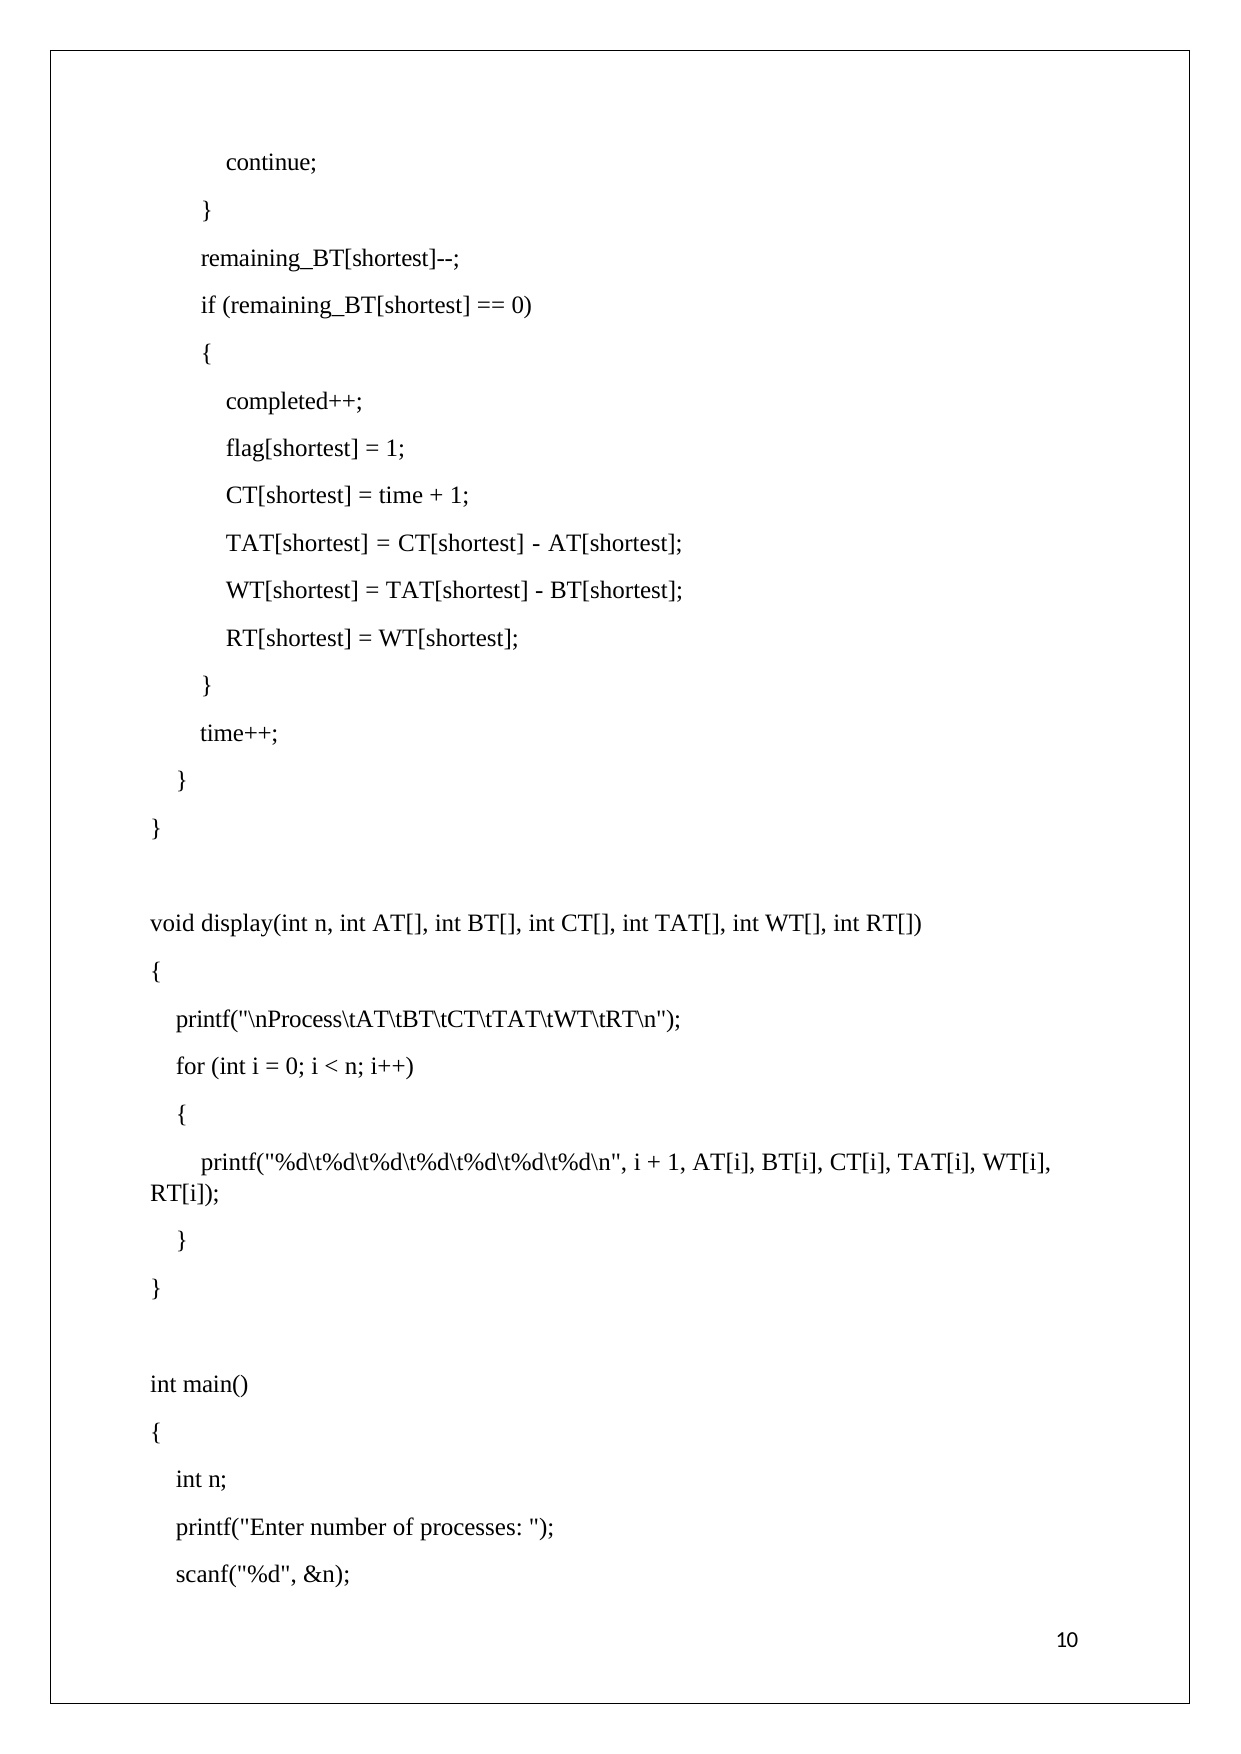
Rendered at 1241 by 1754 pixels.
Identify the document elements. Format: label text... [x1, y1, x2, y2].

text printf("Enter number of processes: "); scanf("%d", &n); [176, 1512, 654, 1588]
text { [201, 338, 1128, 367]
text { [150, 1417, 1128, 1445]
text void display(int n, int AT[], int BT[], int CT[], int TAT[], int WT[], int RT[]) [150, 908, 1128, 937]
text time++; [200, 718, 1128, 747]
text remaining_BT[shortest]--; [201, 243, 1128, 272]
text int n; [176, 1464, 1128, 1493]
text } [176, 1226, 1128, 1254]
text } [201, 670, 1128, 699]
text } [150, 813, 1128, 842]
text { [176, 1099, 1128, 1128]
text if (remaining_BT[shortest] == 0) [201, 290, 1128, 319]
text printf("\nProcess\tAT\tBT\tCT\tTAT\tWT\tRT\n"); for (int i = 0; i < n; i++) [176, 1004, 687, 1080]
text } [150, 1273, 1128, 1302]
text int main() [150, 1369, 1128, 1398]
text printf("%d\t%d\t%d\t%d\t%d\t%d\t%d\n", i + 1, AT[i], BT[i], CT[i], TAT[i], WT[i], RT[i]); [150, 1147, 1088, 1207]
text TAT[shortest] = CT[shortest] - AT[shortest]; WT[shortest] = TAT[shortest] - BT[shortest]; RT[shortest] = WT[shortest]; [226, 528, 683, 652]
text } [176, 766, 1128, 794]
text continue; [226, 147, 1128, 176]
text { [150, 956, 1128, 985]
text } [201, 195, 1128, 223]
text completed++; flag[shortest] = 1; CT[shortest] = time + 1; [226, 386, 471, 509]
